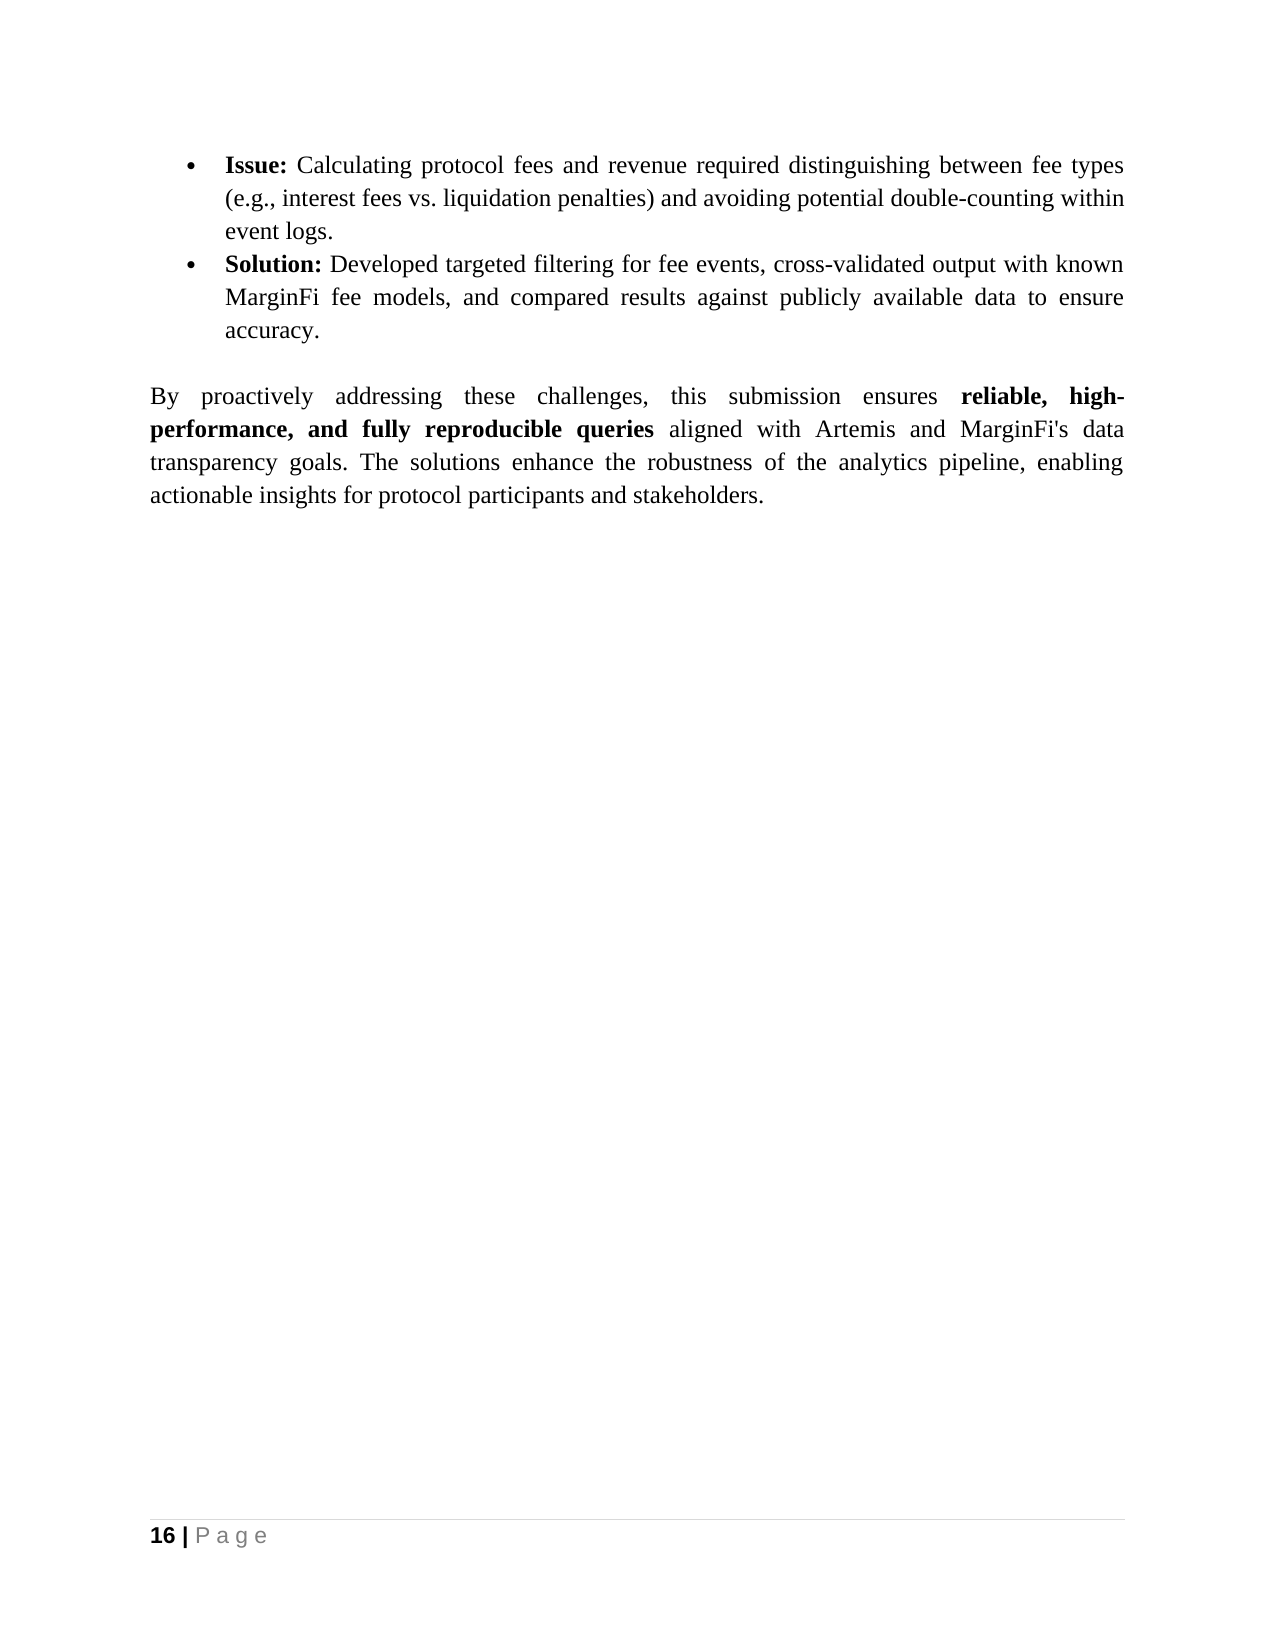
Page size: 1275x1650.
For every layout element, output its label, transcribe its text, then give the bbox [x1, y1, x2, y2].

text By proactively addressing these challenges, this submission ensures reliable, high-performance, and fully reproducible queries aligned with Artemis and MarginFi's data transparency goals. The solutions enhance the robustness of the analytics pipeline, enabling actionable insights for protocol participants and stakeholders. [150, 381, 1125, 509]
list Solution: Developed targeted filtering for fee events, cross-validated output with known MarginFi fee models, and compared results against publicly available data to ensure accuracy. [187, 249, 1125, 344]
list Issue: Calculating protocol fees and revenue required distinguishing between fee types (e.g., interest fees vs. liquidation penalties) and avoiding potential double-counting within event logs. [187, 150, 1125, 245]
